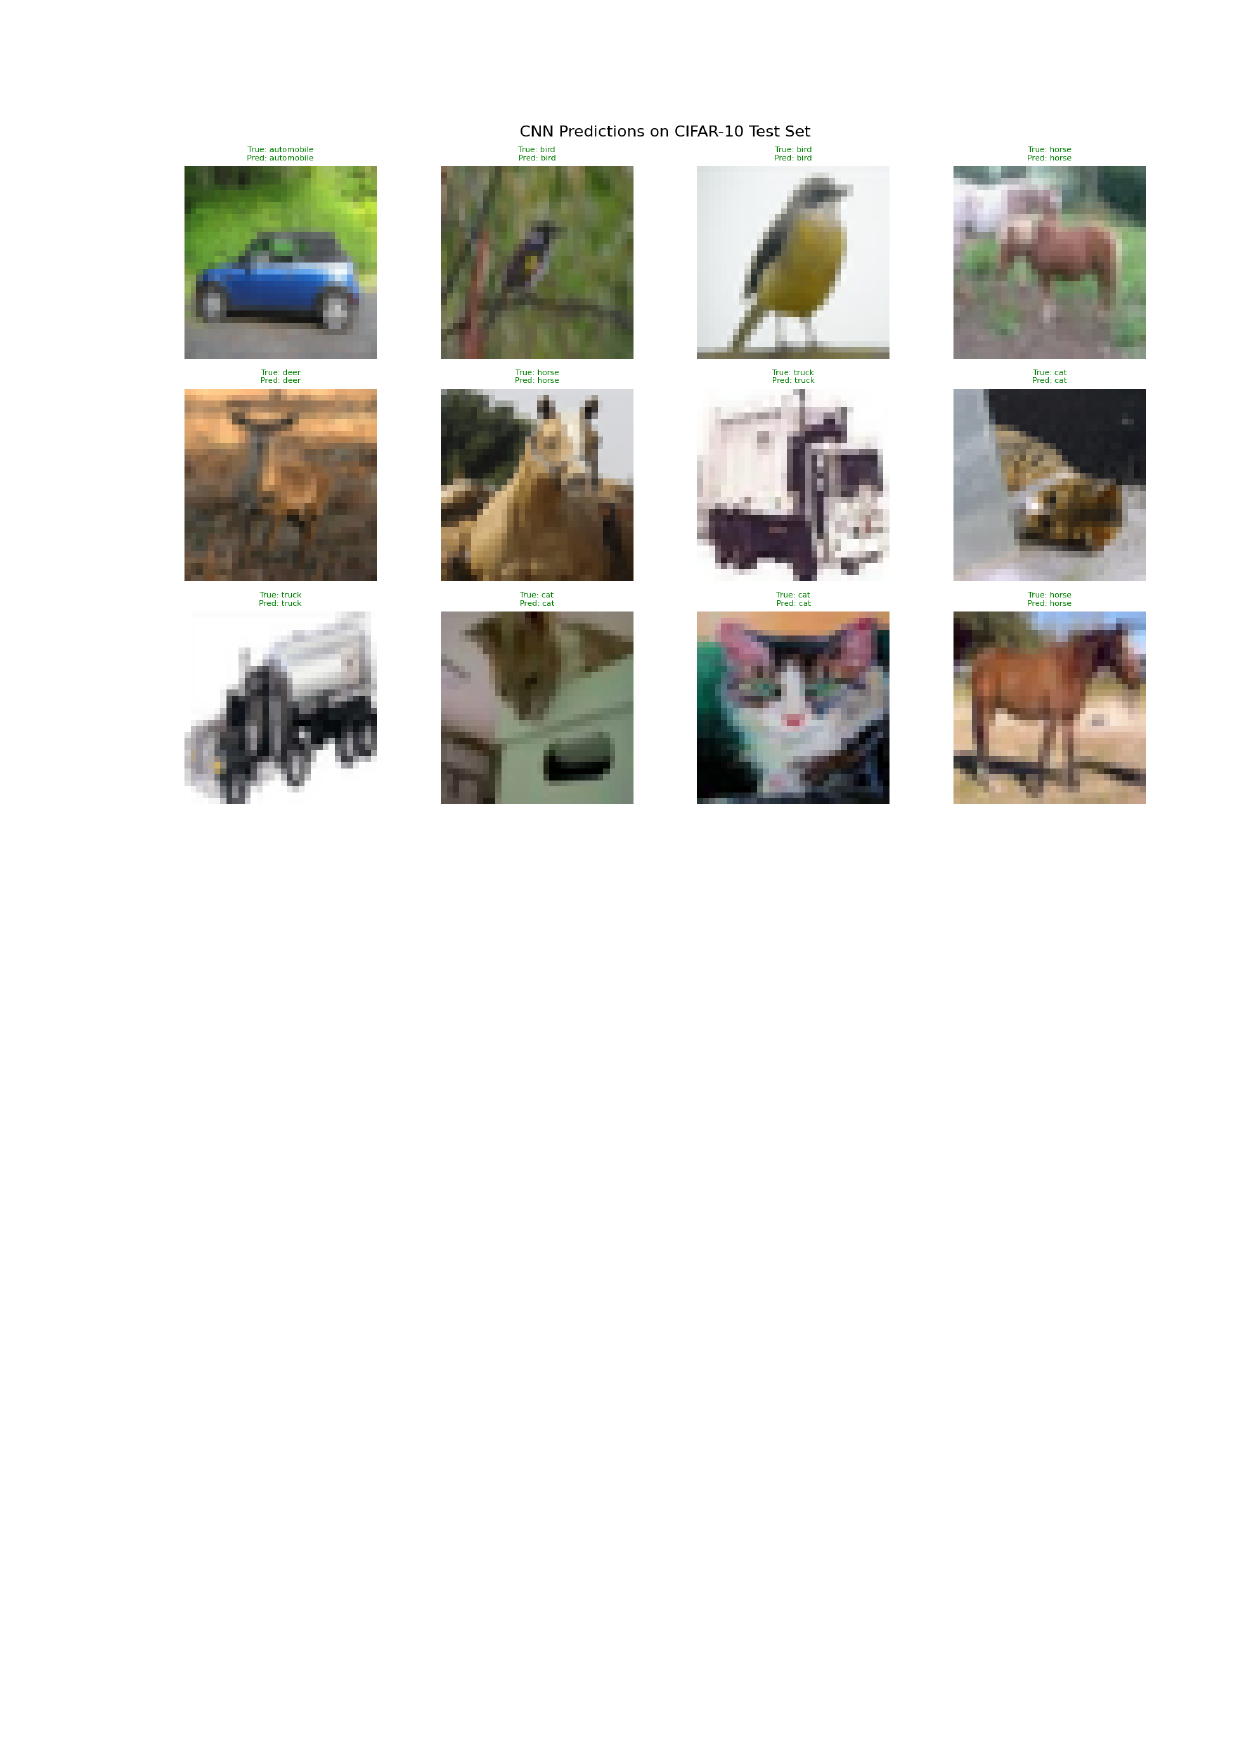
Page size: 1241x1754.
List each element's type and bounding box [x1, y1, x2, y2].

picture [177, 118, 1152, 811]
